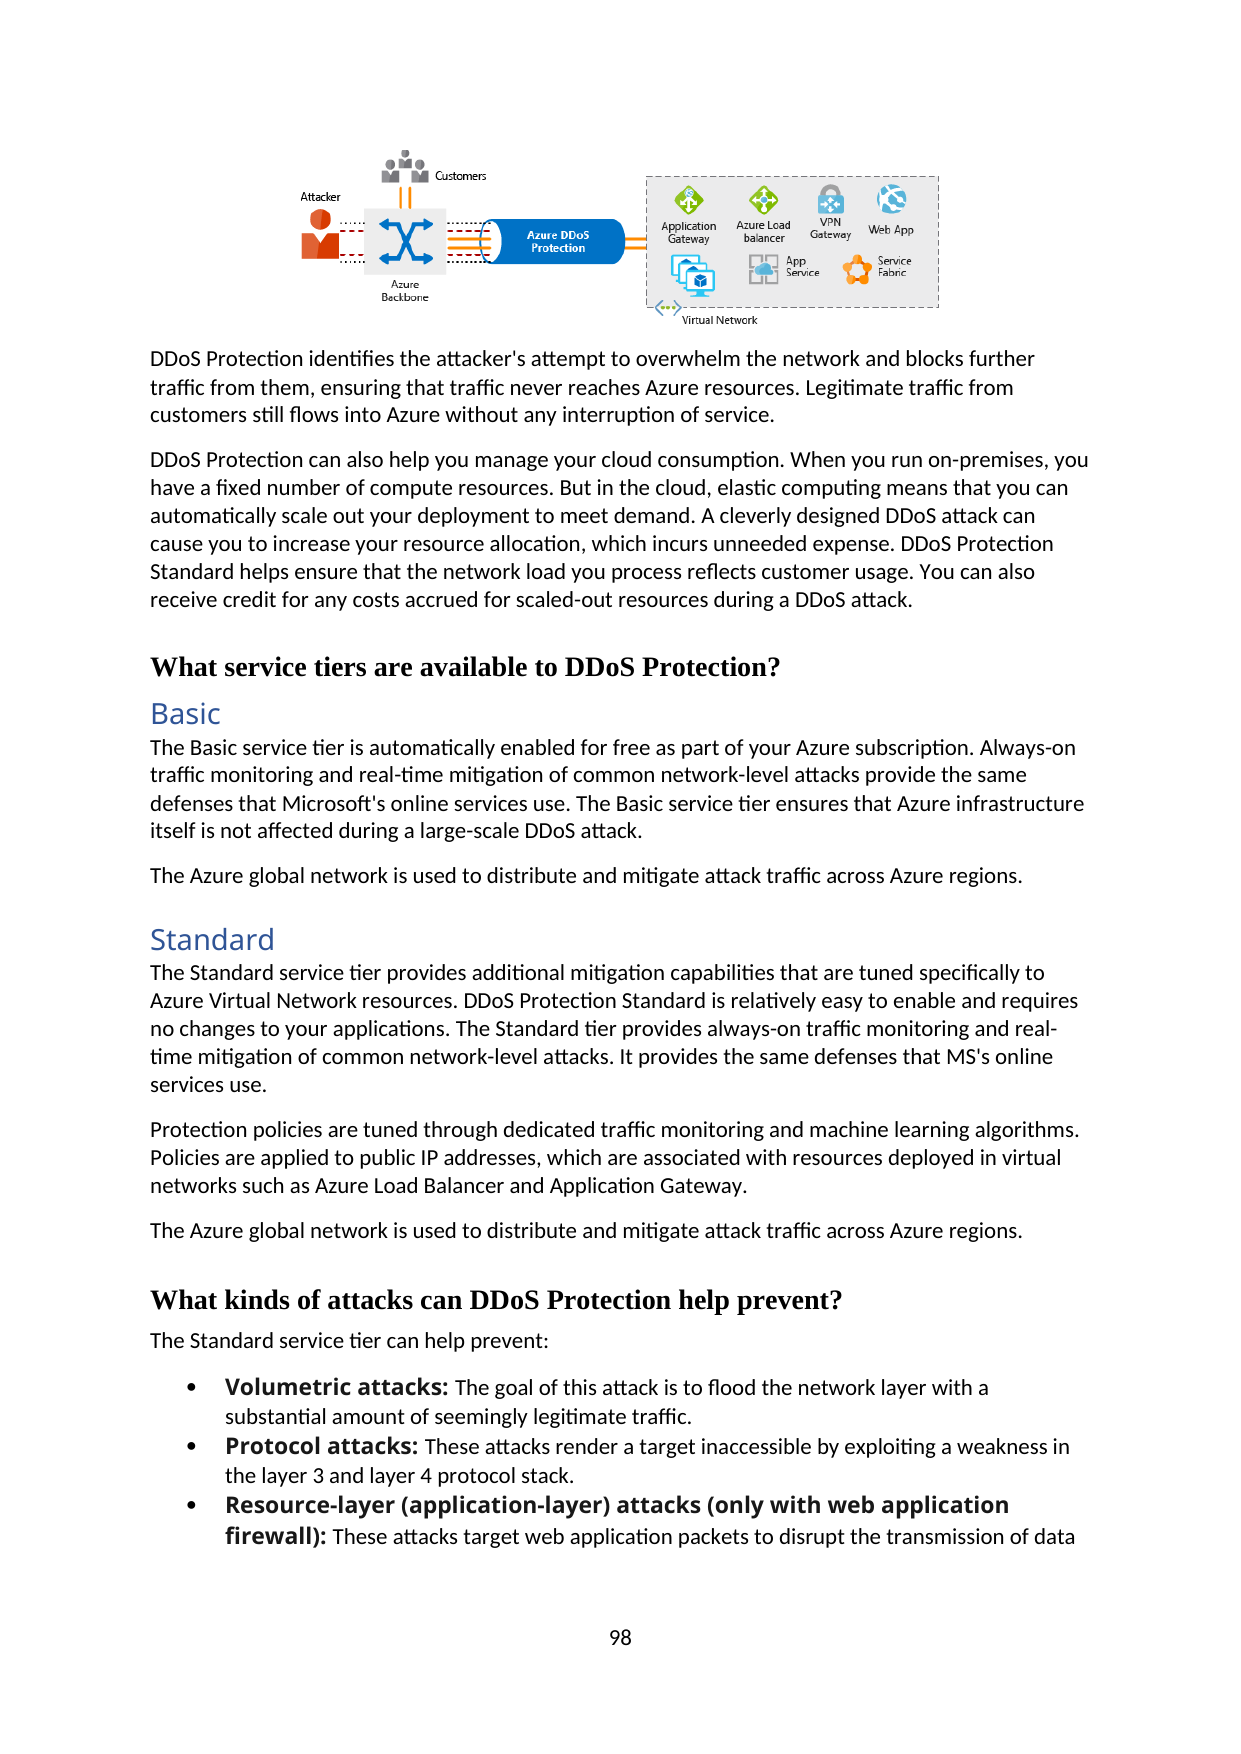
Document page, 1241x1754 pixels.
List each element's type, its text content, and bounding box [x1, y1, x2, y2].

text Protection policies are tuned through dedicated traffic monitoring and machine learning algorithms. Policies are applied to public IP addresses, which are associated with resources deployed in virtual networks such as Azure Load Balancer and Application Gateway. [150, 1115, 1090, 1199]
picture [301, 150, 940, 328]
subtitle What service tiers are available to DDoS Protection? [150, 650, 1090, 682]
subtitle Standard [150, 919, 1090, 958]
list Protocol attacks: These attacks render a target inaccessible by exploiting a weakness in the layer 3 and layer 4 protocol stack. [187, 1430, 1090, 1489]
text The Standard service tier provides additional mitigation capabilities that are tuned specifically to Azure Virtual Network resources. DDoS Protection Standard is relatively easy to enable and requires no changes to your applications. The Standard tier provides always-on traffic monitoring and real-time mitigation of common network-level attacks. It provides the same defenses that MS's online services use. [150, 958, 1090, 1098]
text The Basic service tier is automatically enabled for free as part of your Azure subscription. Always-on traffic monitoring and real-time mitigation of common network-level attacks provide the same defenses that Microsoft's online services use. The Basic service tier ensures that Azure infrastructure itself is not affected during a large-scale DDoS attack. [150, 733, 1090, 845]
text DDoS Protection can also help you manage your cloud consumption. When you run on-premises, you have a fixed number of compute resources. But in the cloud, elastic computing means that you can automatically scale out your deployment to meet demand. A cleverly designed DDoS attack can cause you to increase your resource allocation, which incurs unneeded expense. DDoS Protection Standard helps ensure that the network load you process reflects customer usage. You can also receive credit for any costs accrued for scaled-out resources during a DDoS attack. [150, 445, 1090, 613]
text DDoS Protection identifies the attacker's attempt to overwhelm the network and blocks further traffic from them, ensuring that traffic never reaches Azure resources. Legitimate traffic from customers still flows into Azure without any interruption of service. [150, 344, 1090, 429]
text The Standard service tier can help prevent: [150, 1326, 1090, 1354]
subtitle Basic [150, 693, 1090, 733]
text The Azure global network is used to distribute and mitigate attack traffic across Azure regions. [150, 861, 1090, 889]
text The Azure global network is used to distribute and mitigate attack traffic across Azure regions. [150, 1216, 1090, 1244]
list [187, 1489, 1090, 1552]
list Volumetric attacks: The goal of this attack is to flood the network layer with a substantial amount of seemingly legitimate traffic. [187, 1371, 1090, 1430]
subtitle What kinds of attacks can DDoS Protection help prevent? [150, 1283, 1090, 1315]
